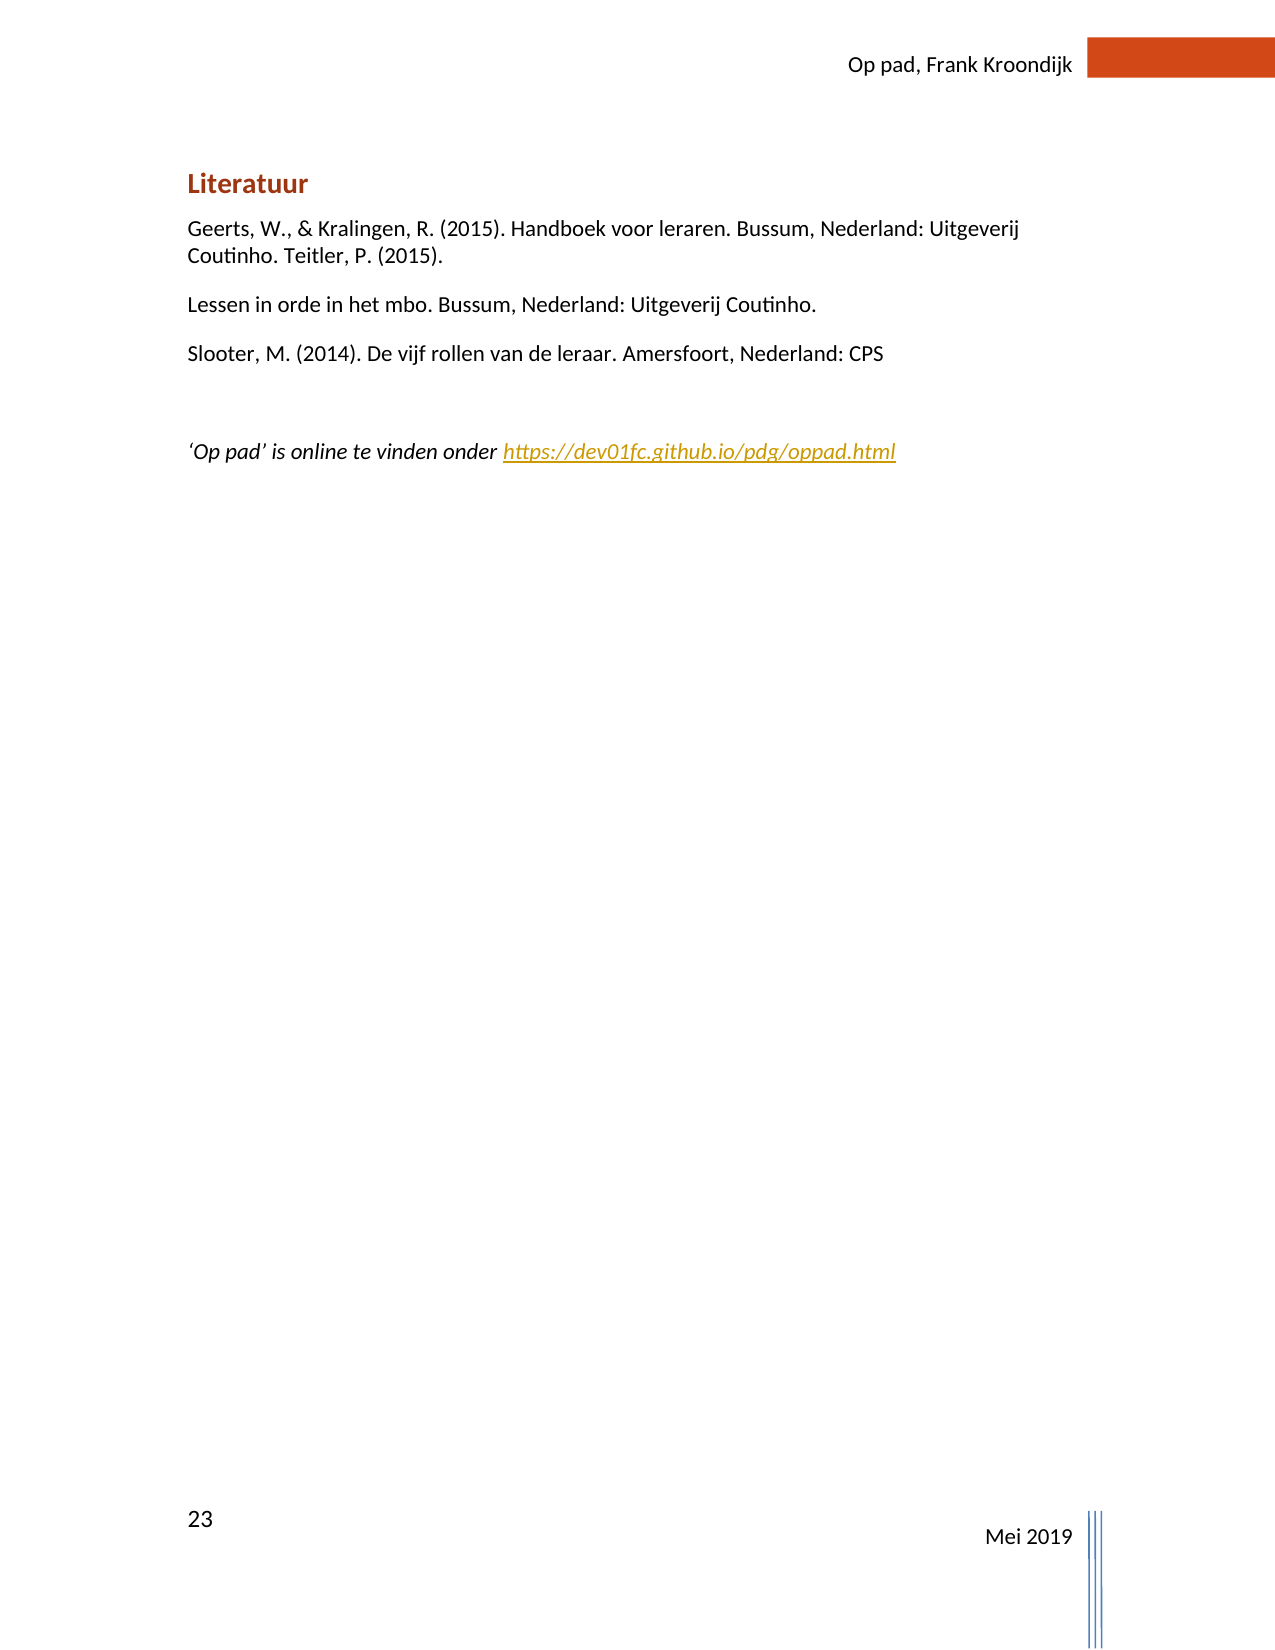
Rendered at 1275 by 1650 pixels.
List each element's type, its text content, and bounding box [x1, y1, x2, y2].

subtitle Literatuur [187, 166, 1087, 201]
text Geerts, W., & Kralingen, R. (2015). Handboek voor leraren. Bussum, Nederland: Uitgeverij Coutinho. Teitler, P. (2015). [187, 214, 1087, 270]
text ‘Op pad’ is online te vinden onder https://dev01fc.github.io/pdg/oppad.html [187, 437, 1087, 465]
text Lessen in orde in het mbo. Bussum, Nederland: Uitgeverij Coutinho. [187, 291, 1087, 318]
text Slooter, M. (2014). De vijf rollen van de leraar. Amersfoort, Nederland: CPS [187, 339, 1087, 367]
